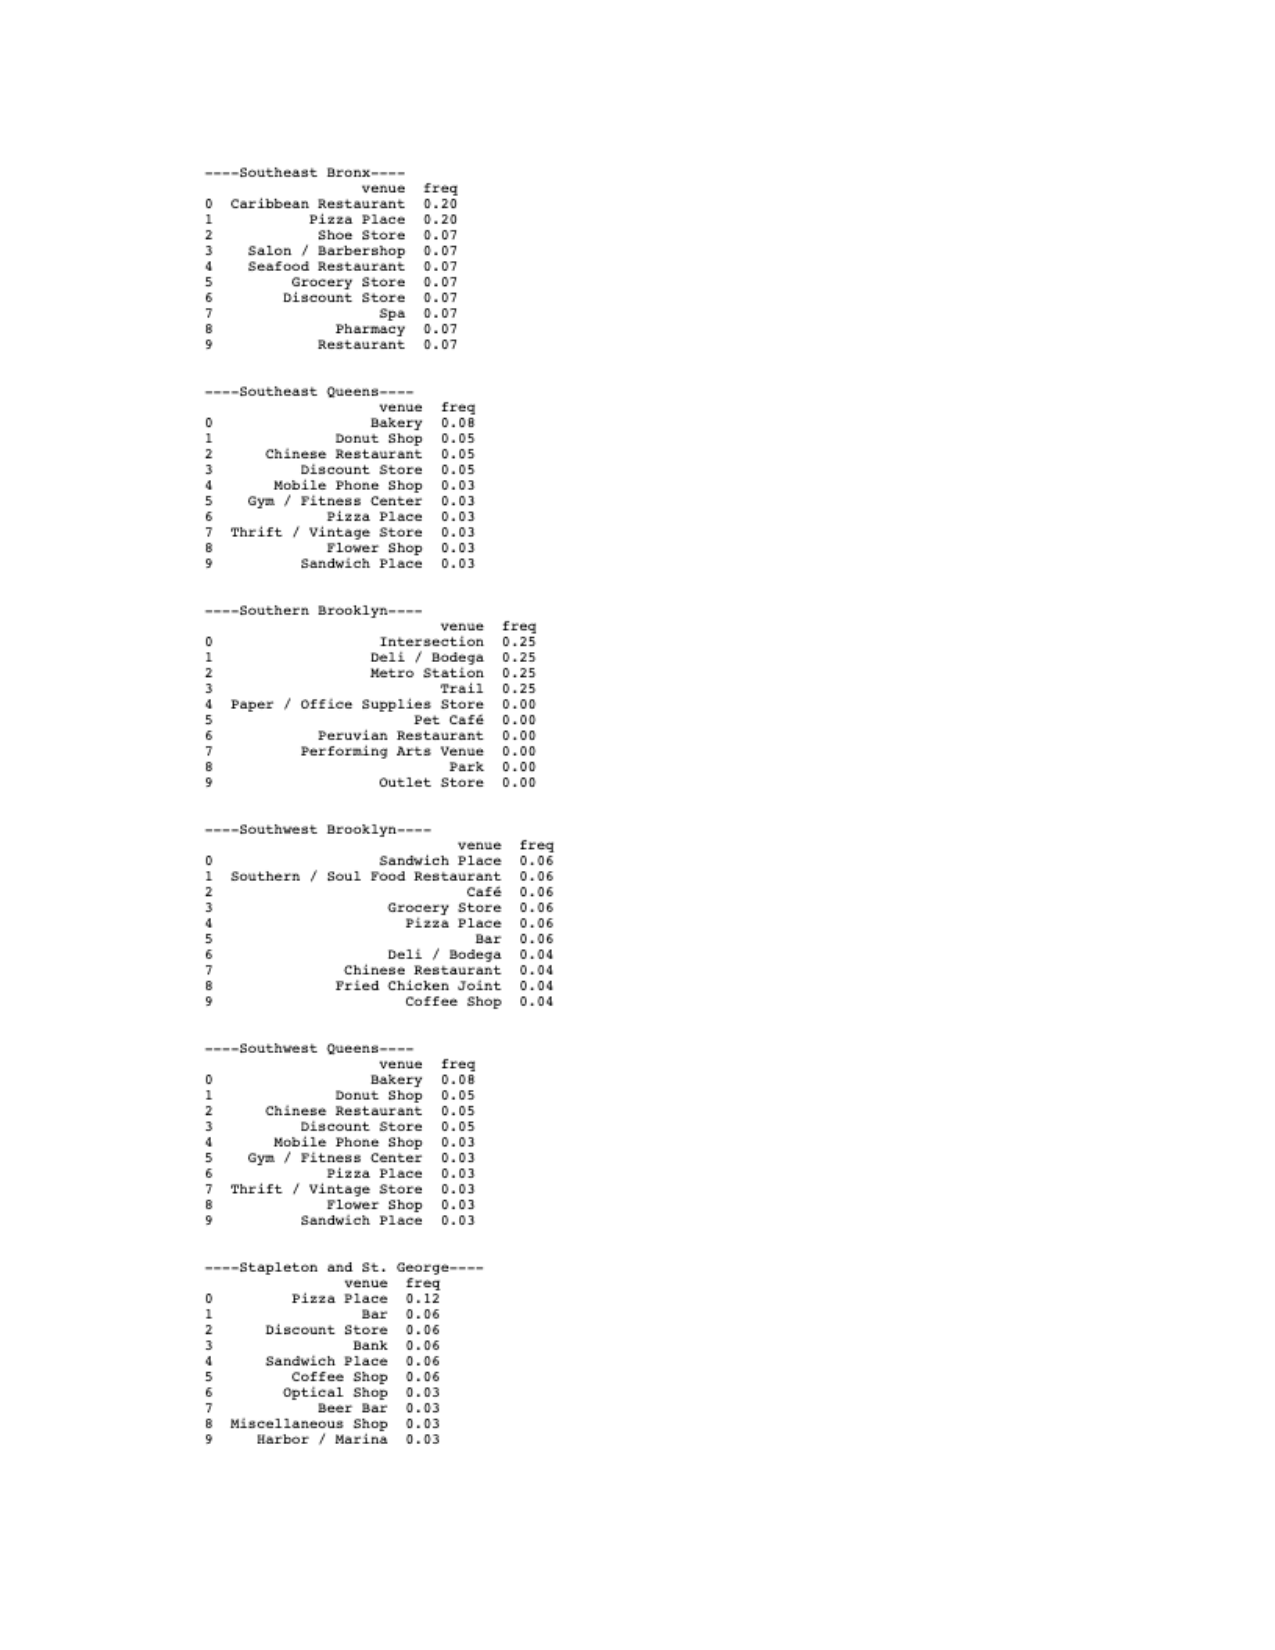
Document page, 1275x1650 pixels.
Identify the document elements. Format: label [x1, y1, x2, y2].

picture [150, 150, 641, 1469]
